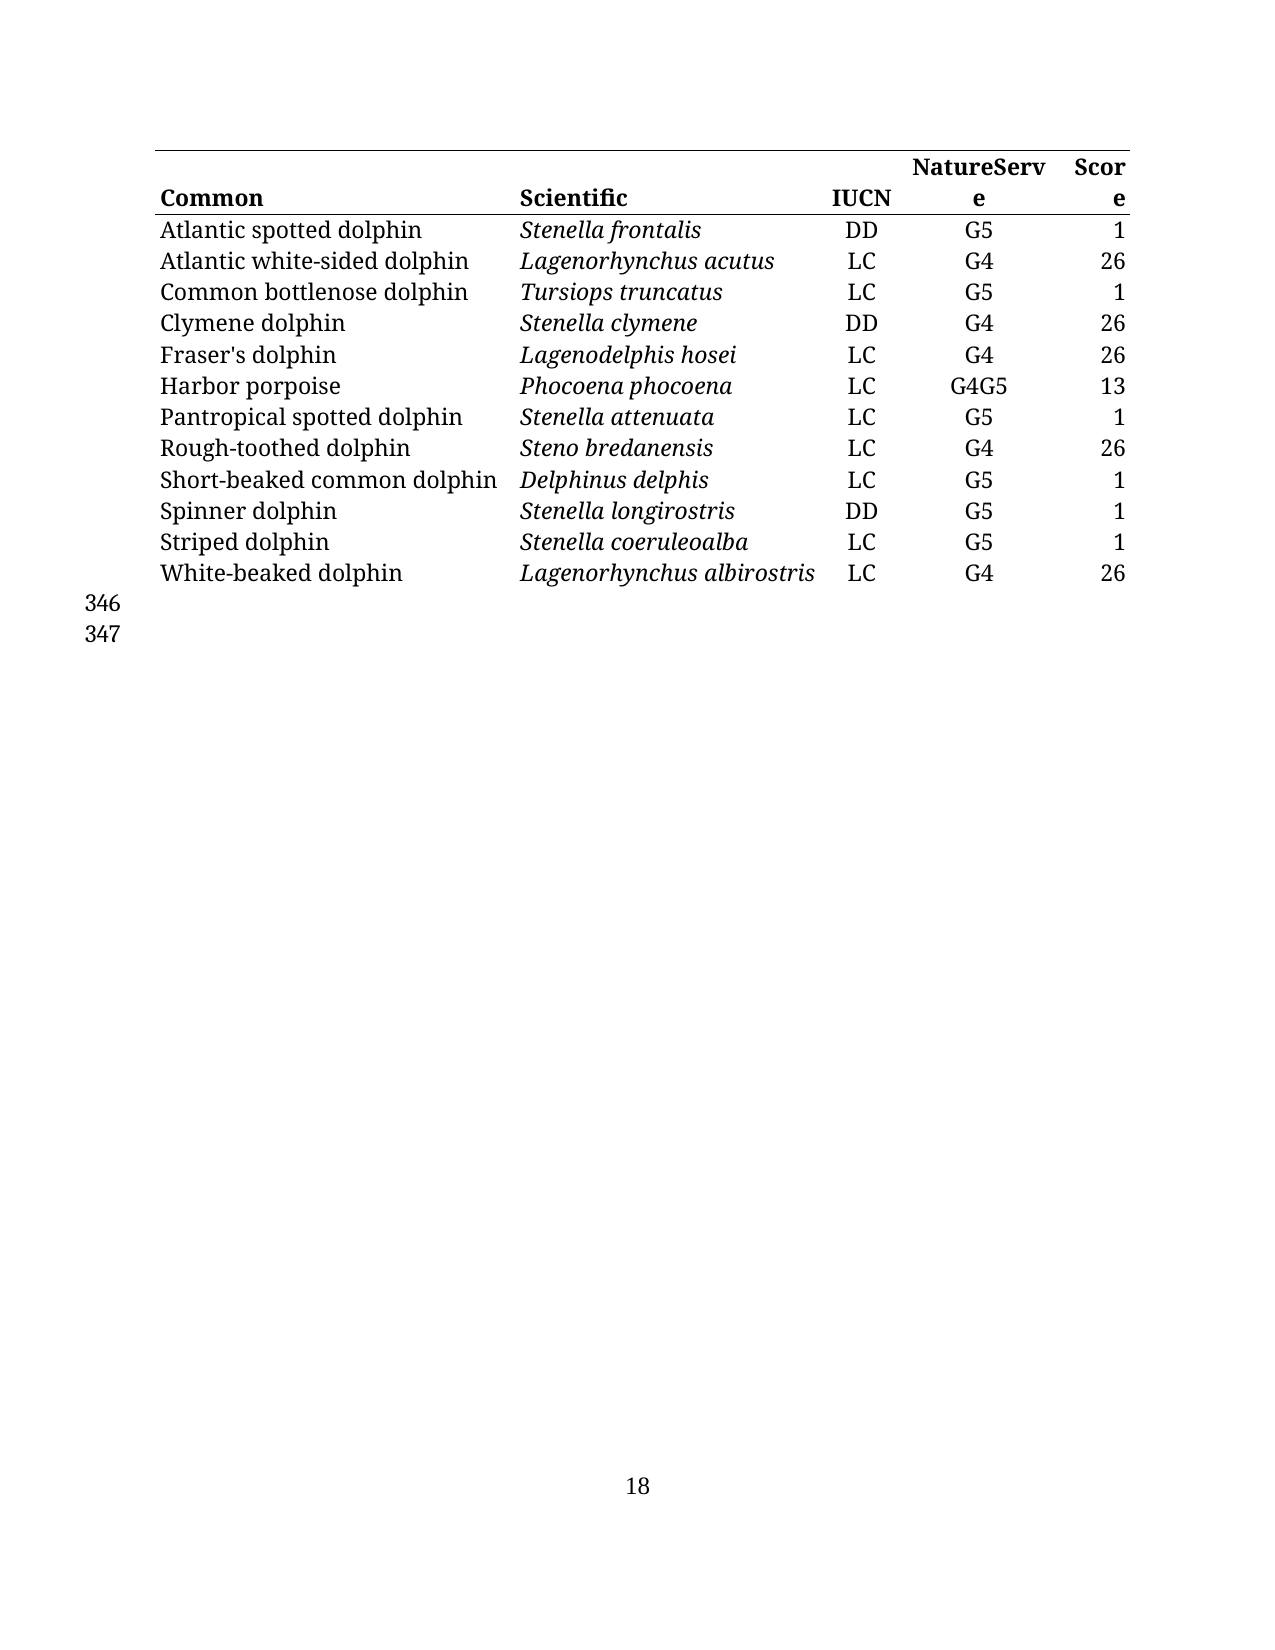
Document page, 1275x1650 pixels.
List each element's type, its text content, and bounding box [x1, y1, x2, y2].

table_cell G5 [901, 464, 1057, 495]
table_cell Spinner dolphin [155, 495, 516, 526]
table_cell White-beaked dolphin [155, 557, 516, 588]
table_cell DD [822, 307, 901, 338]
table_cell 13 [1057, 370, 1130, 401]
table_cell Striped dolphin [155, 526, 516, 557]
table_cell 26 [1057, 245, 1130, 276]
table_cell 26 [1057, 307, 1130, 338]
table_cell 26 [1057, 339, 1130, 370]
table_cell G5 [901, 526, 1057, 557]
table_cell Stenella coeruleoalba [516, 526, 822, 557]
table_header NatureServe [901, 151, 1057, 213]
table_cell LC [822, 401, 901, 432]
table_cell G4 [901, 557, 1057, 588]
table_cell G5 [901, 495, 1057, 526]
table_cell Pantropical spotted dolphin [155, 401, 516, 432]
table_cell Common bottlenose dolphin [155, 276, 516, 307]
table_cell G5 [901, 401, 1057, 432]
table_cell Steno bredanensis [516, 432, 822, 463]
table_cell Stenella attenuata [516, 401, 822, 432]
table_cell 26 [1057, 557, 1130, 588]
table_cell Stenella clymene [516, 307, 822, 338]
table_cell G4 [901, 432, 1057, 463]
table_cell Rough-toothed dolphin [155, 432, 516, 463]
table_cell DD [822, 215, 901, 245]
table_cell G4 [901, 307, 1057, 338]
table_cell Lagenorhynchus albirostris [516, 557, 822, 588]
table_cell Lagenorhynchus acutus [516, 245, 822, 276]
table_cell LC [822, 245, 901, 276]
table_cell G5 [901, 276, 1057, 307]
table_cell Delphinus delphis [516, 464, 822, 495]
table_cell LC [822, 276, 901, 307]
table_cell 1 [1057, 276, 1130, 307]
table_cell Fraser's dolphin [155, 339, 516, 370]
table_cell DD [822, 495, 901, 526]
table_cell Atlantic spotted dolphin [155, 215, 516, 245]
table_header Scientific [516, 151, 822, 213]
table_cell LC [822, 464, 901, 495]
table_header Score [1057, 151, 1130, 213]
table_cell G4 [901, 245, 1057, 276]
table_header Common [155, 151, 516, 213]
table_cell 1 [1057, 526, 1130, 557]
table_cell Stenella frontalis [516, 215, 822, 245]
table_cell Atlantic white-sided dolphin [155, 245, 516, 276]
table_cell 26 [1057, 432, 1130, 463]
table_cell Stenella longirostris [516, 495, 822, 526]
table_cell G5 [901, 215, 1057, 245]
table_cell LC [822, 370, 901, 401]
table_cell LC [822, 339, 901, 370]
table_cell 1 [1057, 464, 1130, 495]
table_cell G4G5 [901, 370, 1057, 401]
table_cell G4 [901, 339, 1057, 370]
table_cell 1 [1057, 495, 1130, 526]
table_cell Clymene dolphin [155, 307, 516, 338]
table_cell LC [822, 557, 901, 588]
table_cell Lagenodelphis hosei [516, 339, 822, 370]
table_cell 1 [1057, 215, 1130, 245]
table_cell Phocoena phocoena [516, 370, 822, 401]
table_cell Harbor porpoise [155, 370, 516, 401]
table_cell Tursiops truncatus [516, 276, 822, 307]
table_cell Short-beaked common dolphin [155, 464, 516, 495]
table_cell 1 [1057, 401, 1130, 432]
table_header IUCN [822, 151, 901, 213]
table_cell LC [822, 432, 901, 463]
table_cell LC [822, 526, 901, 557]
